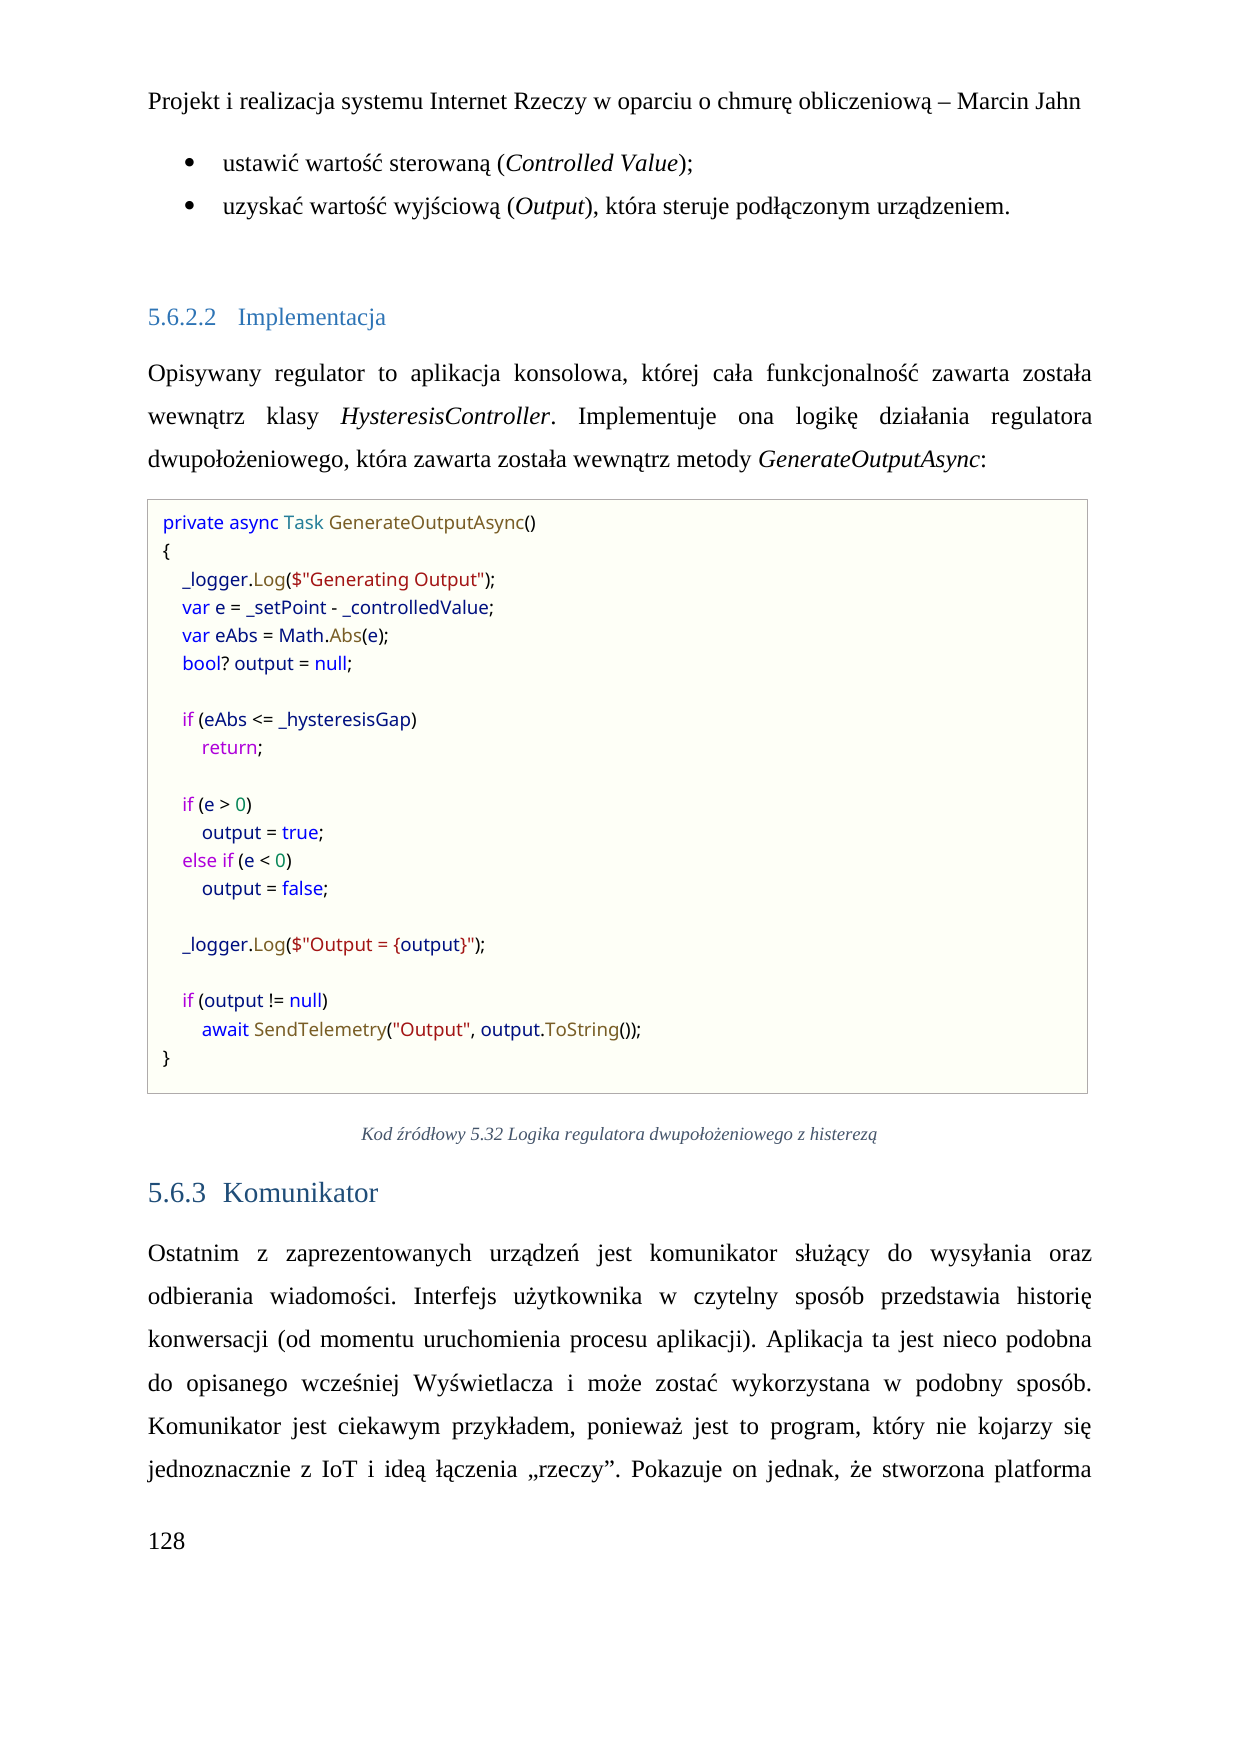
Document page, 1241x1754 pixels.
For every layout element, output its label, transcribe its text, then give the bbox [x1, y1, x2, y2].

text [148, 1238, 1093, 1483]
list uzyskać wartość wyjściową (Output), która steruje podłączonym urządzeniem. [185, 191, 1093, 219]
subtitle Komunikator [148, 1176, 1093, 1209]
subtitle Implementacja [148, 302, 1093, 331]
text Opisywany regulator to aplikacja konsolowa, której cała funkcjonalność zawarta została wewnątrz klasy HysteresisController. Implementuje ona logikę działania regulatora dwupołożeniowego, która zawarta została wewnątrz metody GenerateOutputAsync: [148, 358, 1093, 473]
text Kod źródłowy 5.1 Logika regulatora dwupołożeniowego z histerezą [148, 1122, 1093, 1144]
list ustawić wartość sterowaną (Controlled Value); [185, 148, 1093, 176]
